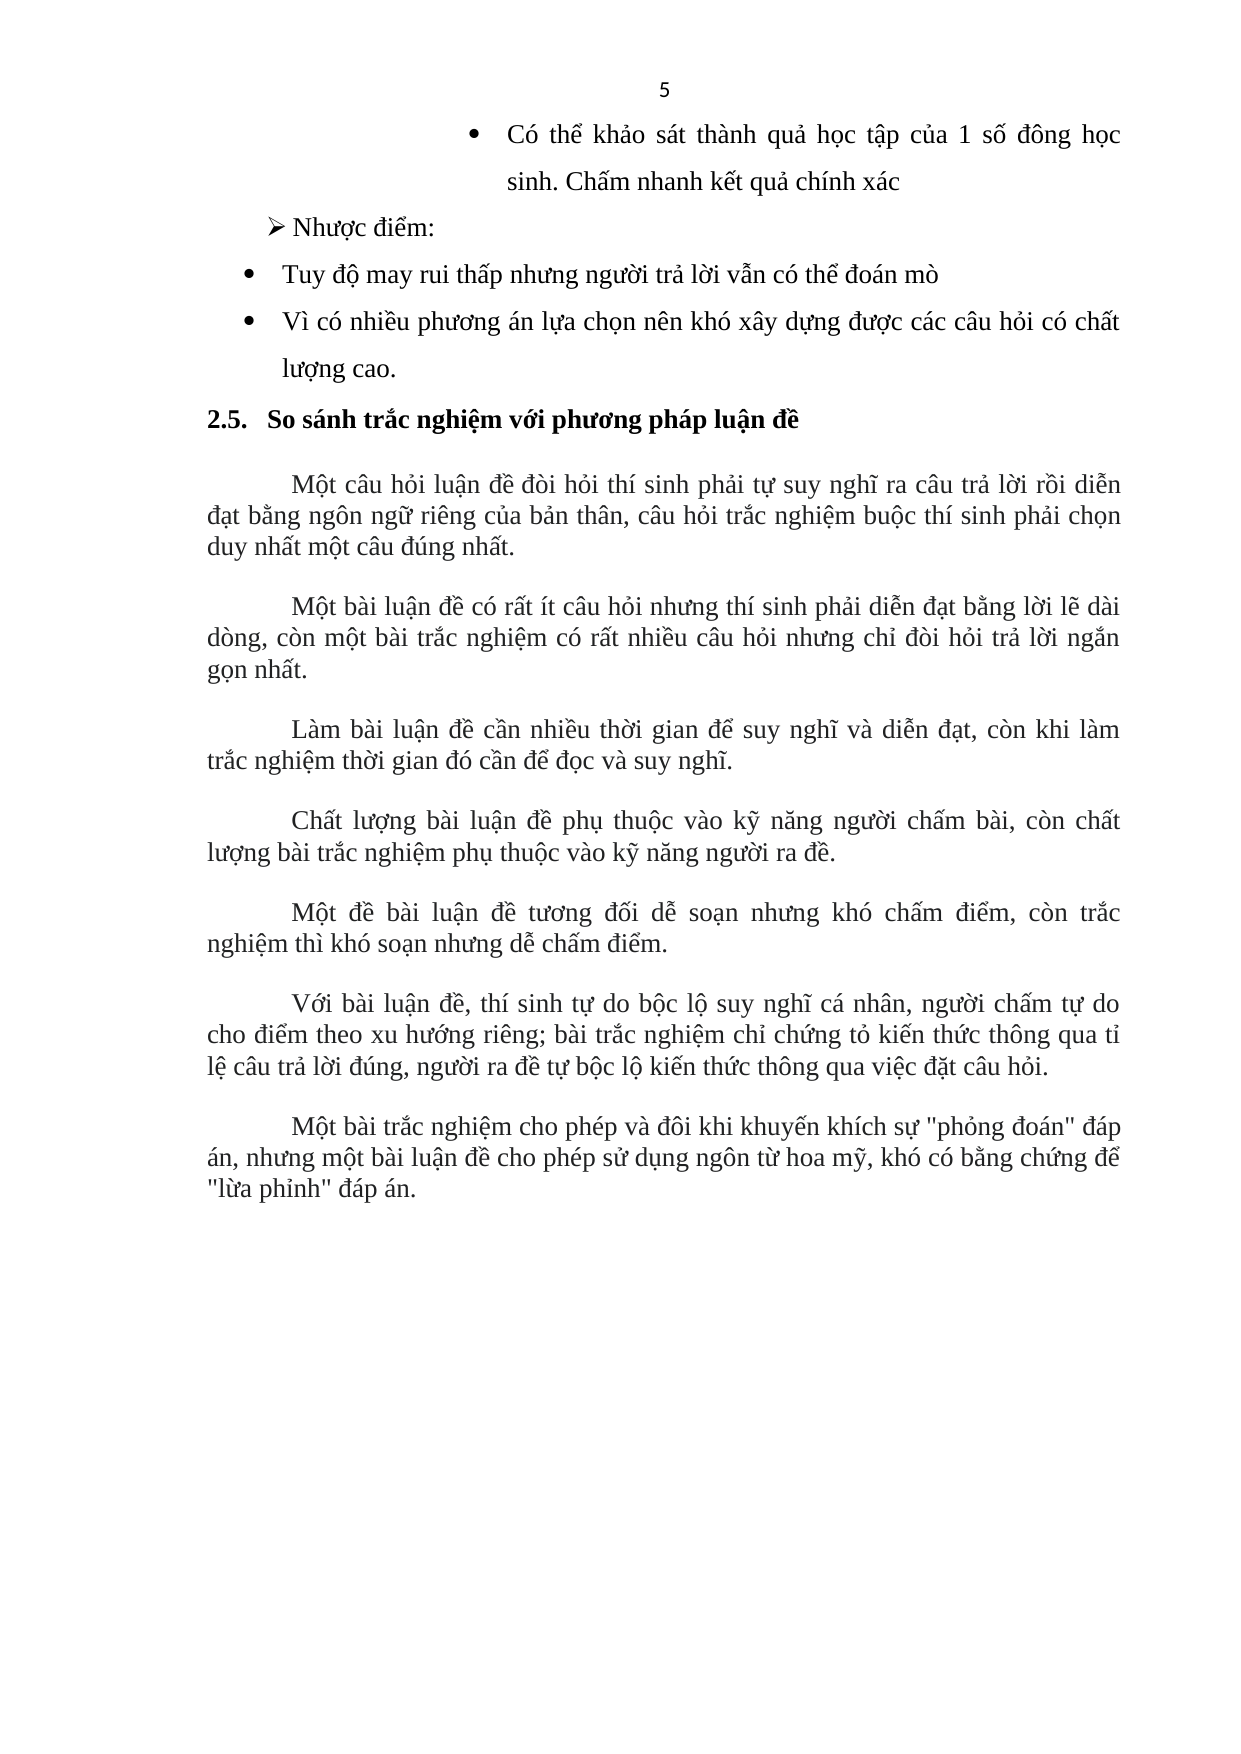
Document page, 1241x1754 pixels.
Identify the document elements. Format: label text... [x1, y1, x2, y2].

text Một bài luận đề có rất ít câu hỏi nhưng thí sinh phải diễn đạt bằng lời lẽ dài dòng, còn một bài trắc nghiệm có rất nhiều câu hỏi nhưng chỉ đòi hỏi trả lời ngắn gọn nhất. [207, 590, 1122, 684]
list Có thể khảo sát thành quả học tập của 1 số đông học sinh. Chấm nhanh kết quả chính xác [469, 118, 1122, 196]
list Vì có nhiều phương án lựa chọn nên khó xây dựng được các câu hỏi có chất lượng cao. [244, 305, 1122, 383]
text Làm bài luận đề cần nhiều thời gian để suy nghĩ và diễn đạt, còn khi làm trắc nghiệm thời gian đó cần để đọc và suy nghĩ. [207, 713, 1122, 775]
text Với bài luận đề, thí sinh tự do bộc lộ suy nghĩ cá nhân, người chấm tự do cho điểm theo xu hướng riêng; bài trắc nghiệm chỉ chứng tỏ kiến thức thông qua tỉ lệ câu trả lời đúng, người ra đề tự bộc lộ kiến thức thông qua việc đặt câu hỏi. [207, 987, 1122, 1081]
text Một bài trắc nghiệm cho phép và đôi khi khuyến khích sự "phỏng đoán" đáp án, nhưng một bài luận đề cho phép sử dụng ngôn từ hoa mỹ, khó có bằng chứng để "lừa phỉnh" đáp án. [207, 1110, 1122, 1203]
text Chất lượng bài luận đề phụ thuộc vào kỹ năng người chấm bài, còn chất lượng bài trắc nghiệm phụ thuộc vào kỹ năng người ra đề. [207, 804, 1122, 867]
text Một đề bài luận đề tương đối dễ soạn nhưng khó chấm điểm, còn trắc nghiệm thì khó soạn nhưng dễ chấm điểm. [207, 896, 1122, 958]
text Một câu hỏi luận đề đòi hỏi thí sinh phải tự suy nghĩ ra câu trả lời rồi diễn đạt bằng ngôn ngữ riêng của bản thân, câu hỏi trắc nghiệm buộc thí sinh phải chọn duy nhất một câu đúng nhất. [207, 468, 1122, 561]
list Tuy độ may rui thấp nhưng người trả lời vẫn có thể đoán mò [244, 258, 1122, 290]
list Nhược điểm: [207, 212, 1122, 243]
subtitle So sánh trắc nghiệm với phương pháp luận đề [207, 403, 1122, 434]
